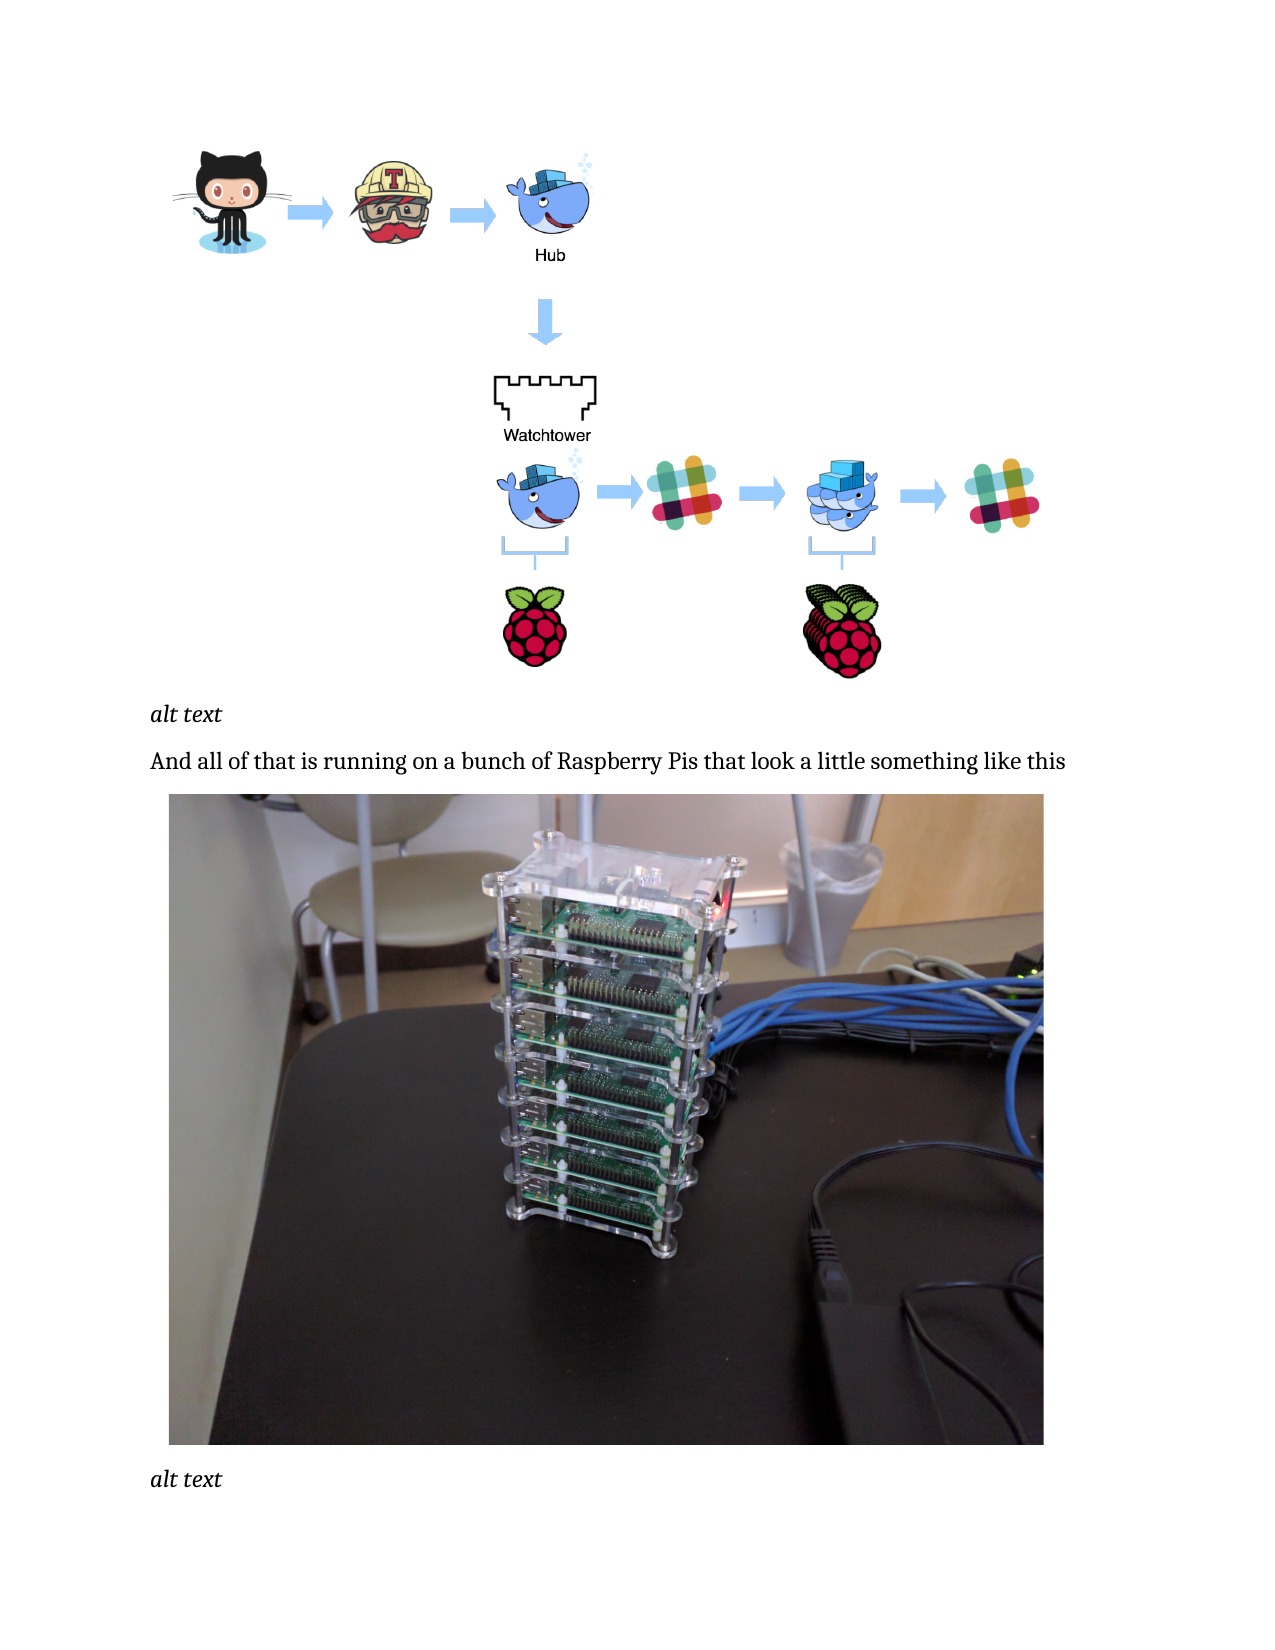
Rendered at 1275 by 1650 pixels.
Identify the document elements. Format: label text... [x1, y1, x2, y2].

text alt text [150, 699, 1125, 728]
text alt text [150, 1465, 1125, 1494]
text And all of that is running on a bunch of Raspberry Pis that look a little something like this [150, 747, 1125, 776]
picture [168, 150, 1044, 679]
picture [168, 794, 1044, 1445]
